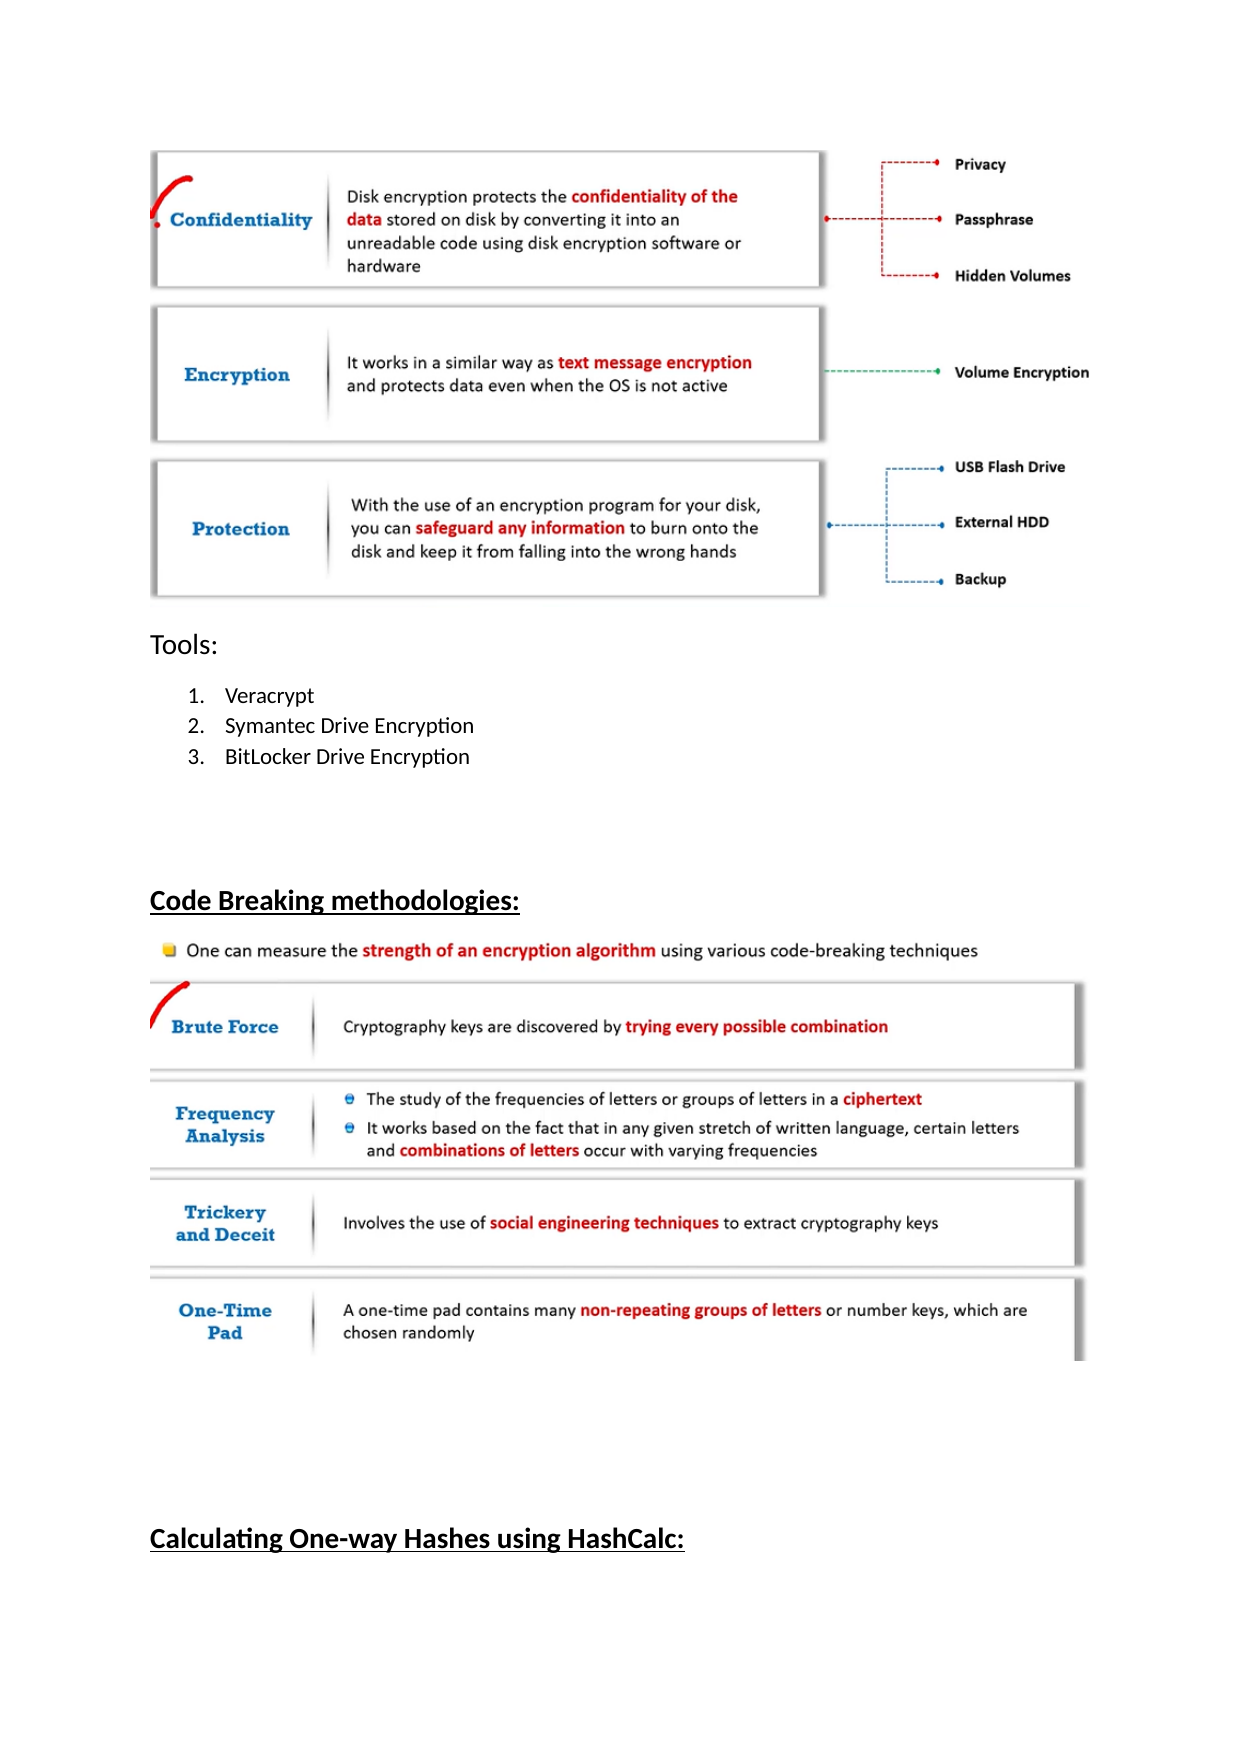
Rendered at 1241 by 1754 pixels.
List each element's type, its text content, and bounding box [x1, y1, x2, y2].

picture [150, 937, 1091, 1361]
list Symantec Drive Encryption [187, 712, 1090, 740]
text Calculating One-way Hashes using HashCalc: [150, 1520, 1090, 1586]
list BitLocker Drive Encryption [187, 742, 1090, 770]
text Code Breaking methodologies: [150, 882, 1090, 918]
list Veracrypt [187, 681, 1090, 709]
text Tools: [150, 626, 1090, 662]
picture [150, 150, 1091, 608]
